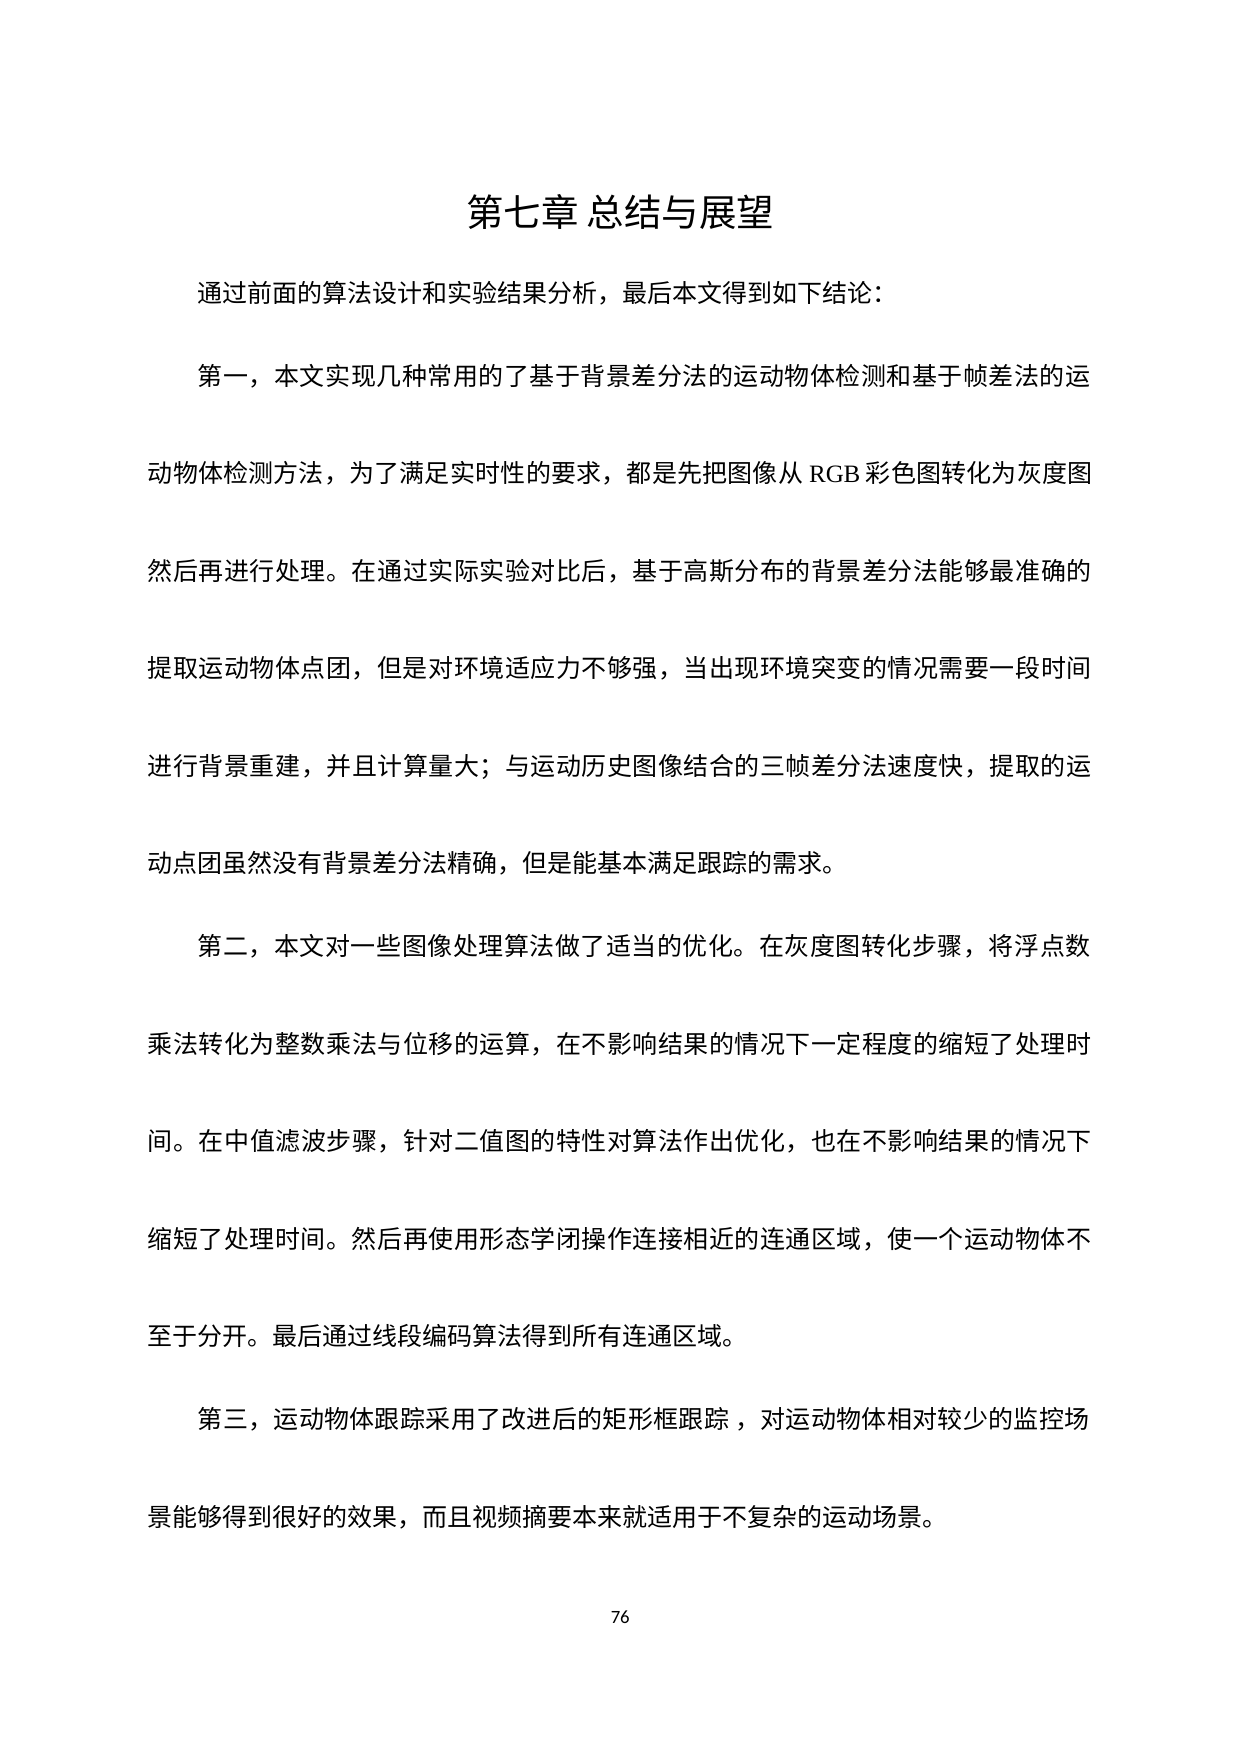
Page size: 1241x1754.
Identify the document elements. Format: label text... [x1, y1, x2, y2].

text 第三，运动物体跟踪采用了改进后的矩形框跟踪 ，对运动物体相对较少的监控场景能够得到很好的效果，而且视频摘要本来就适用于不复杂的运动场景。 [148, 1386, 1092, 1548]
text 第一，本文实现几种常用的了基于背景差分法的运动物体检测和基于帧差法的运动物体检测方法，为了满足实时性的要求，都是先把图像从RGB彩色图转化为灰度图然后再进行处理。在通过实际实验对比后，基于高斯分布的背景差分法能够最准确的提取运动物体点团，但是对环境适应力不够强，当出现环境突变的情况需要一段时间进行背景重建，并且计算量大；与运动历史图像结合的三帧差分法速度快，提取的运动点团虽然没有背景差分法精确，但是能基本满足跟踪的需求。 [148, 342, 1092, 894]
text 第二，本文对一些图像处理算法做了适当的优化。在灰度图转化步骤，将浮点数乘法转化为整数乘法与位移的运算，在不影响结果的情况下一定程度的缩短了处理时间。在中值滤波步骤，针对二值图的特性对算法作出优化，也在不影响结果的情况下缩短了处理时间。然后再使用形态学闭操作连接相近的连通区域，使一个运动物体不至于分开。最后通过线段编码算法得到所有连通区域。 [148, 912, 1092, 1367]
list 总结与展望 [148, 177, 1092, 242]
text 通过前面的算法设计和实验结果分析，最后本文得到如下结论： [148, 259, 1092, 324]
